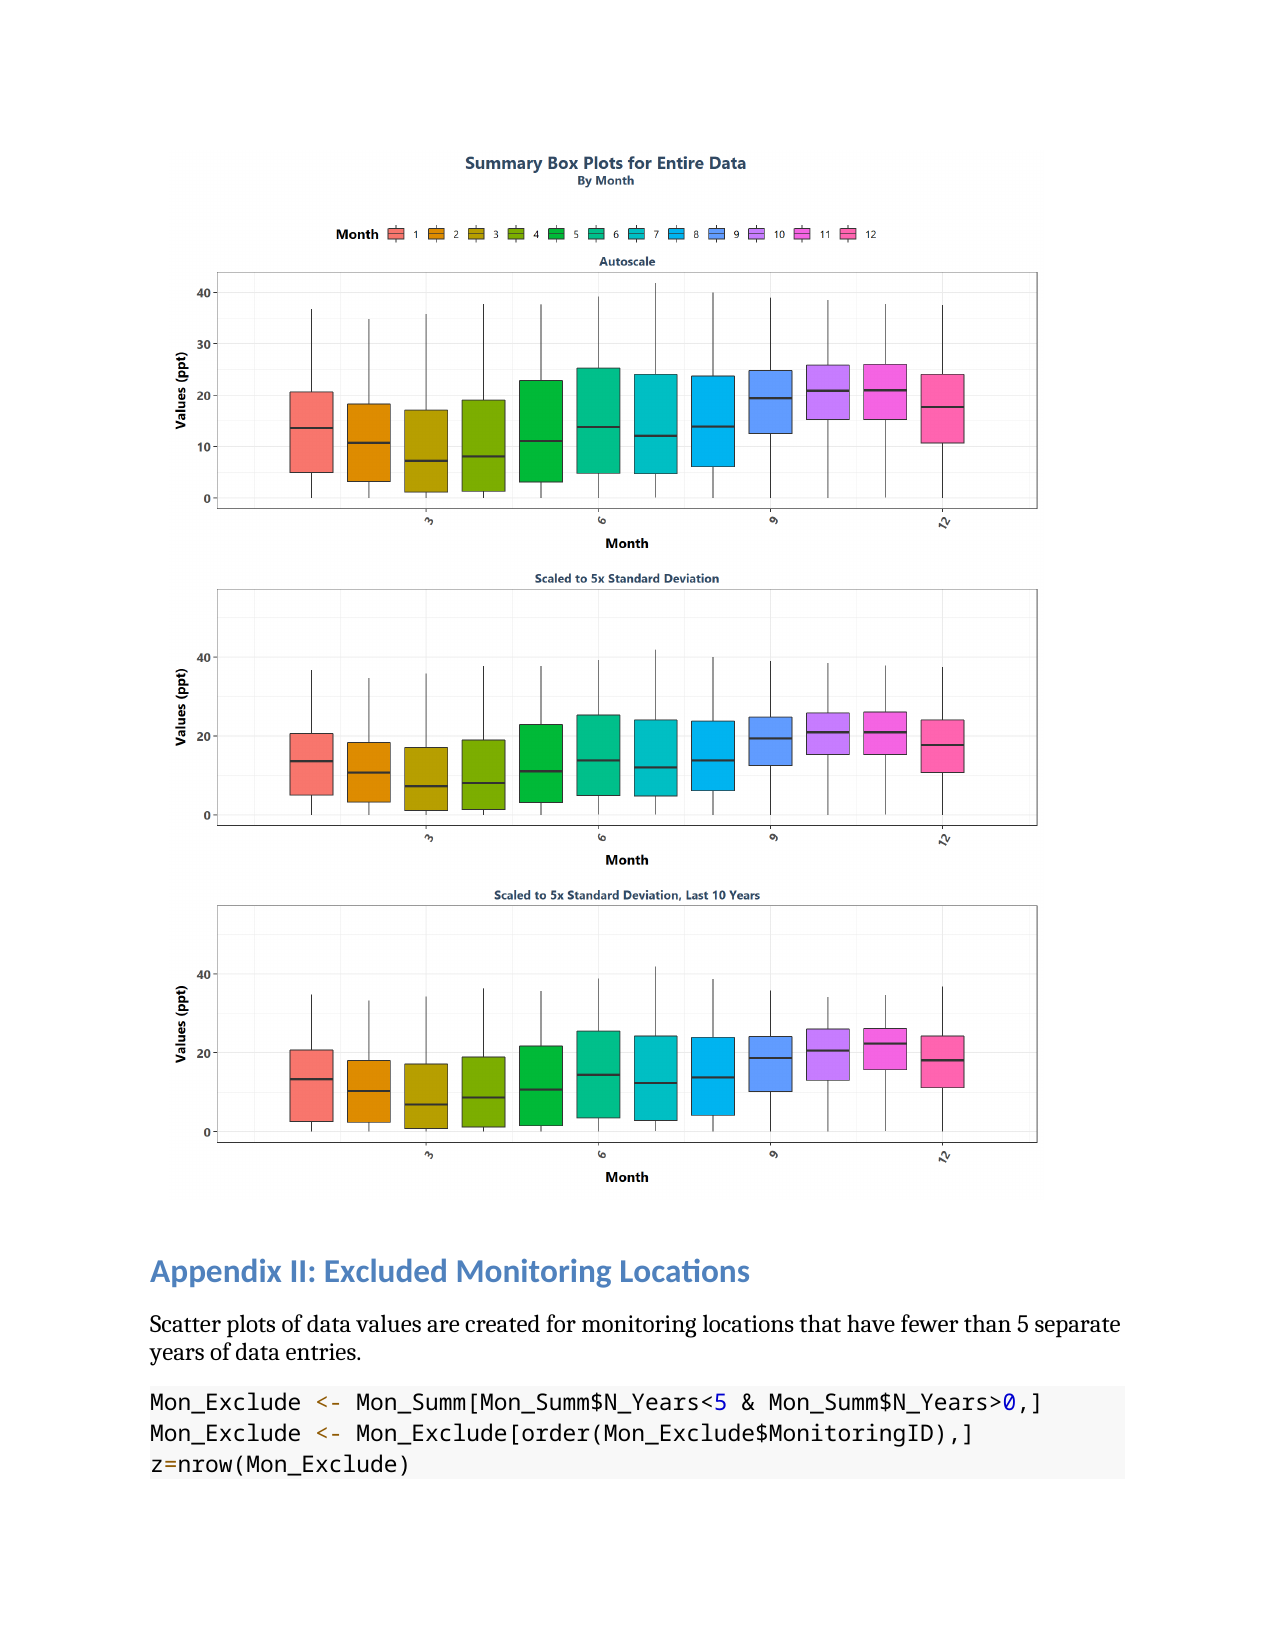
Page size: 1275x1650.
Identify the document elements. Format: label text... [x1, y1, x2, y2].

subtitle Appendix II: Excluded Monitoring Locations [150, 1250, 1125, 1291]
picture [168, 150, 1044, 1200]
text Scatter plots of data values are created for monitoring locations that have fewer than 5 separate years of data entries. [150, 1309, 1125, 1367]
